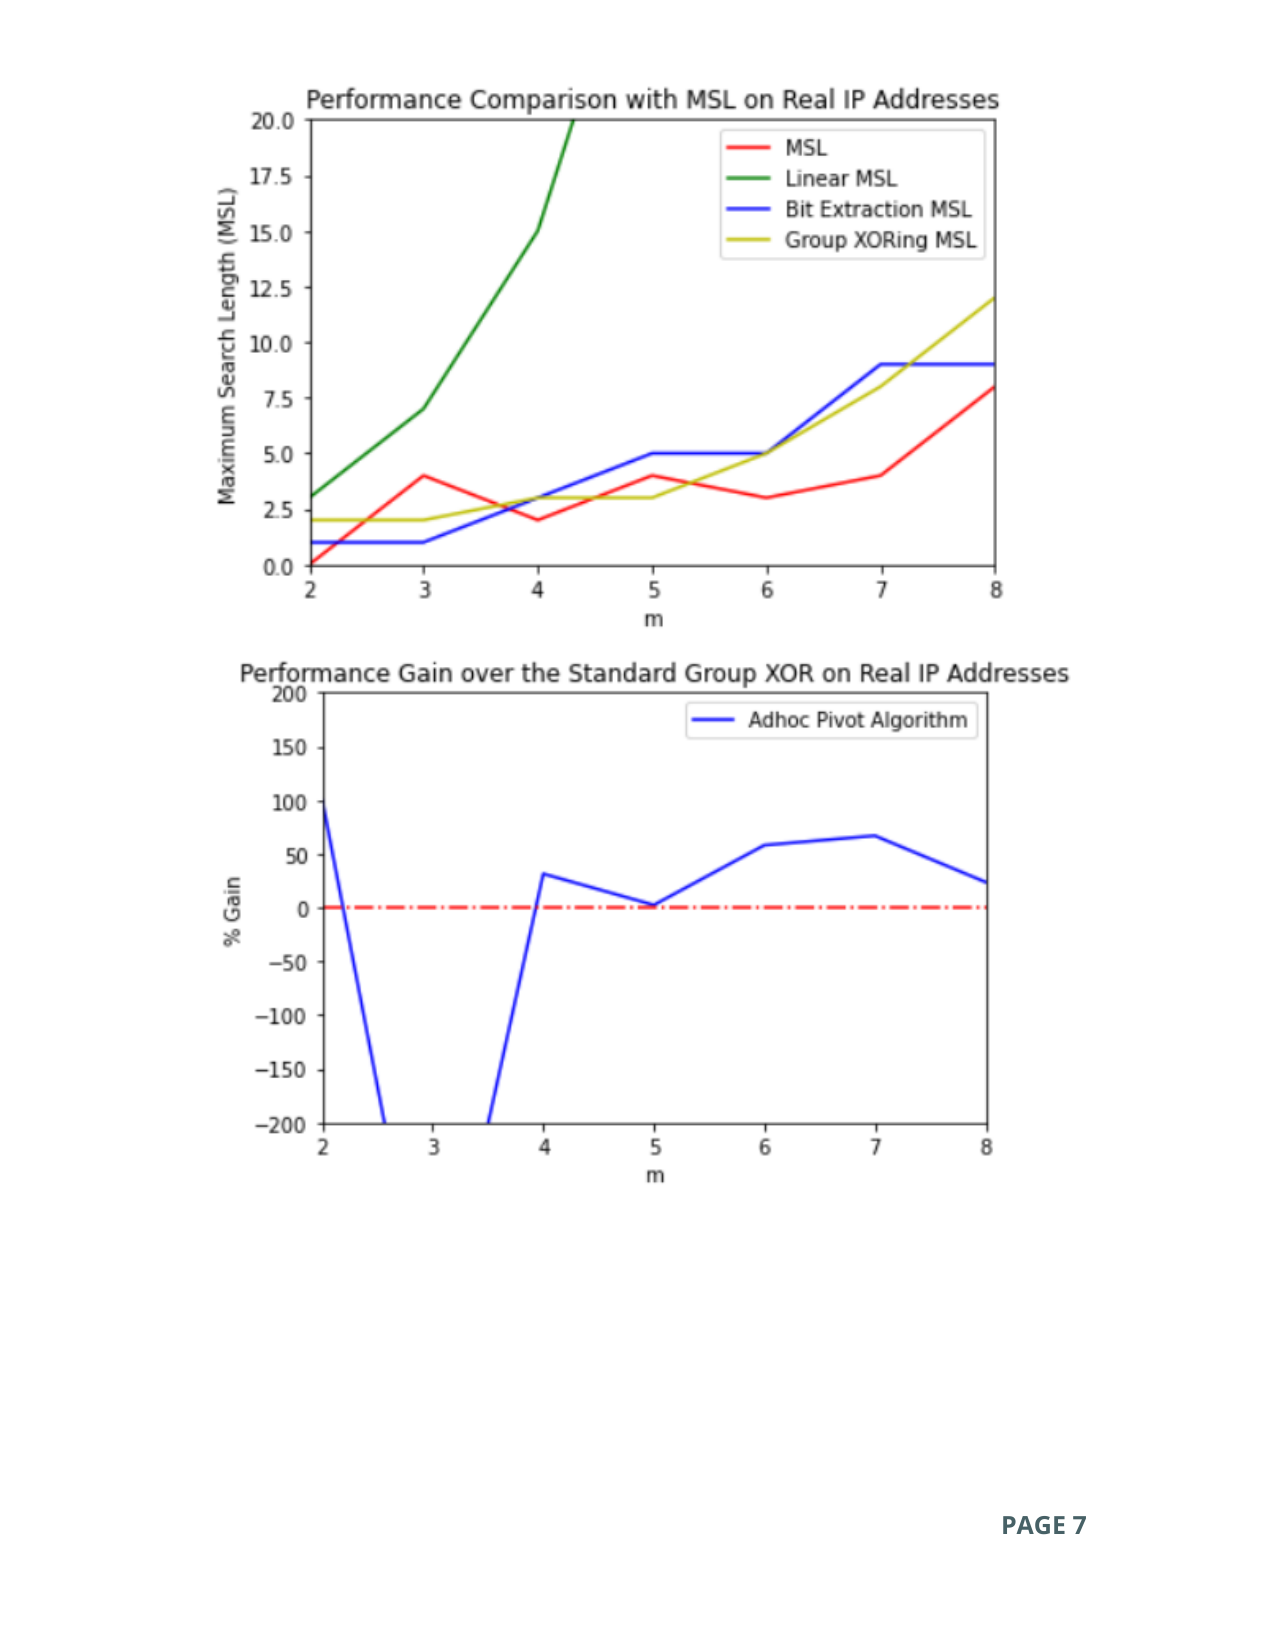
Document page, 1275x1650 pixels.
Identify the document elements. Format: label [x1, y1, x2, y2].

picture [160, 75, 1115, 1208]
